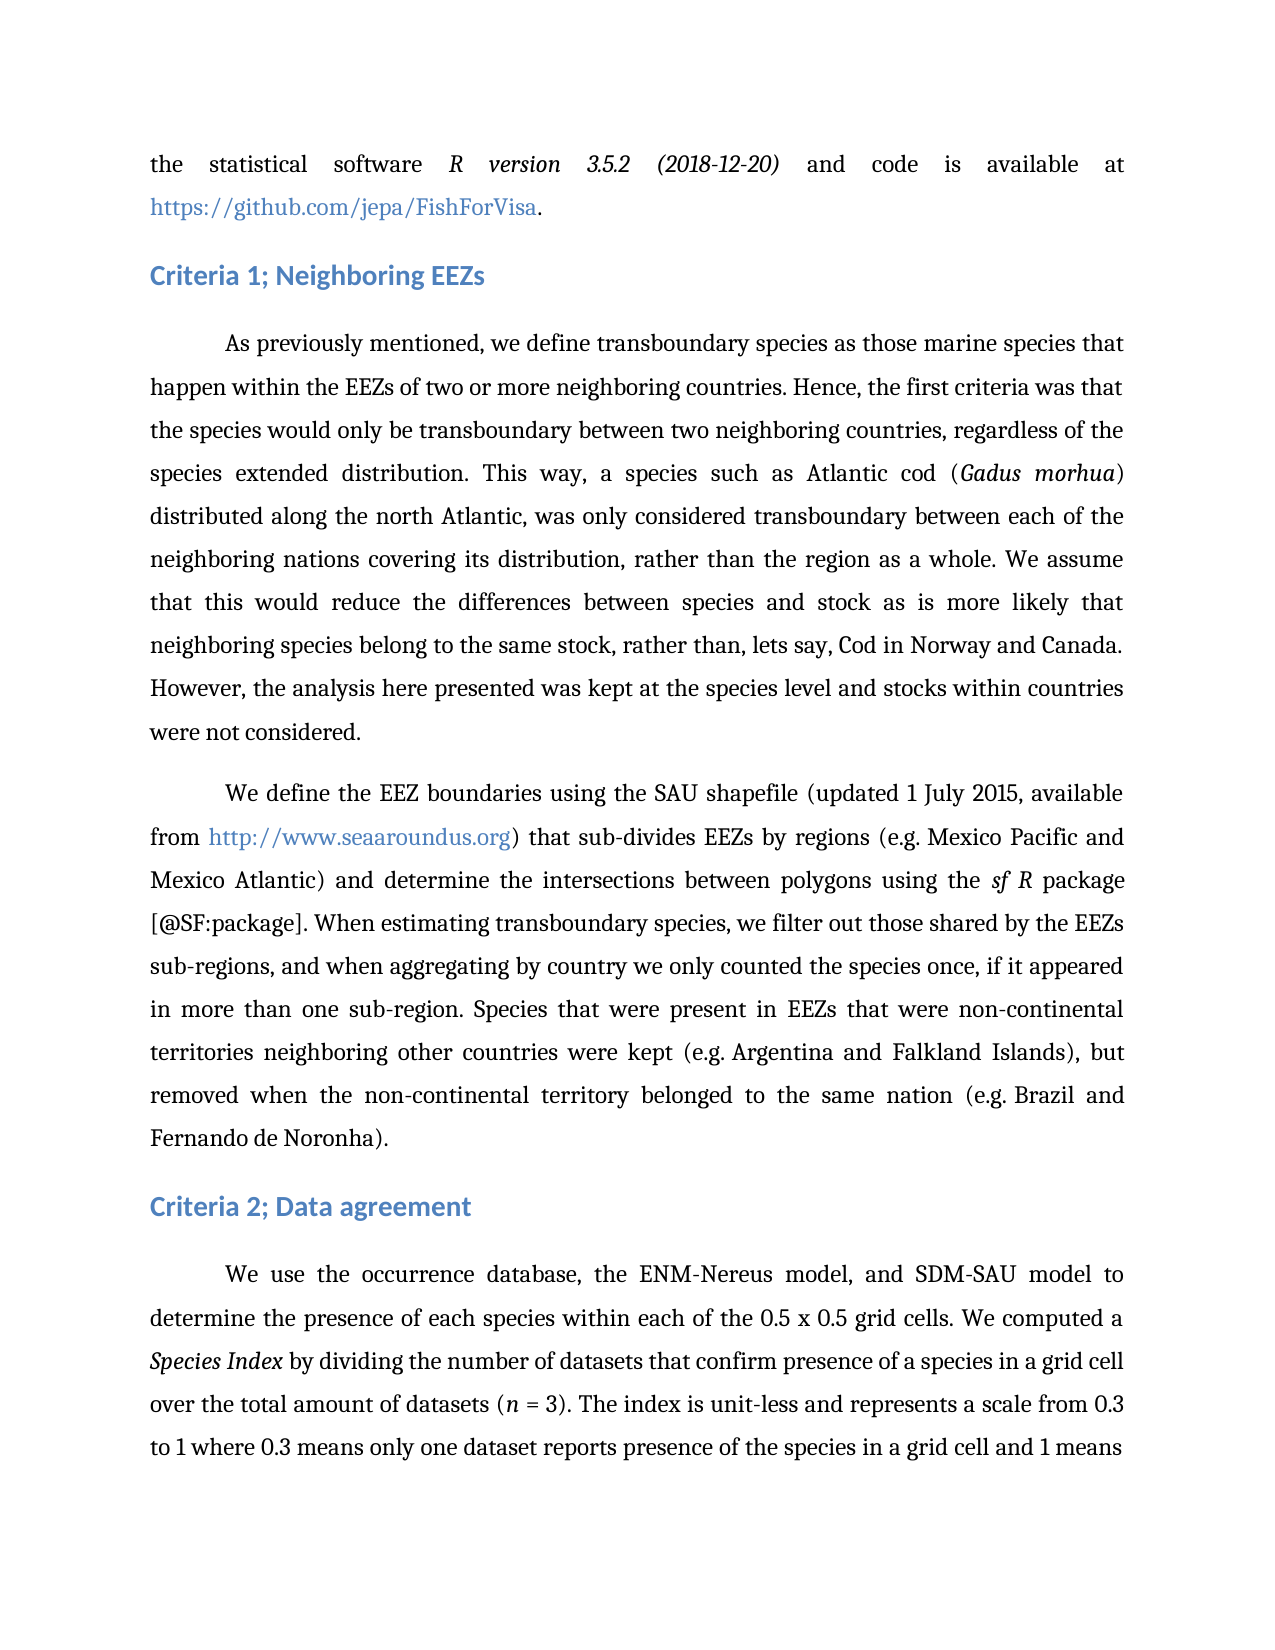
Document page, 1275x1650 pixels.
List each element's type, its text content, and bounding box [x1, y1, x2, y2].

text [150, 150, 1125, 222]
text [150, 1260, 1125, 1462]
text We define the EEZ boundaries using the SAU shapefile (updated 1 July 2015, available from http://www.seaaroundus.org) that sub-divides EEZs by regions (e.g. Mexico Pacific and Mexico Atlantic) and determine the intersections between polygons using the sf R package [@SF:package]. When estimating transboundary species, we filter out those shared by the EEZs sub-regions, and when aggregating by country we only counted the species once, if it appeared in more than one sub-region. Species that were present in EEZs that were non-continental territories neighboring other countries were kept (e.g. Argentina and Falkland Islands), but removed when the non-continental territory belonged to the same nation (e.g. Brazil and Fernando de Noronha). [150, 779, 1125, 1153]
subtitle Criteria 1; Neighboring EEZs [150, 257, 1125, 293]
subtitle Criteria 2; Data agreement [150, 1188, 1125, 1224]
text As previously mentioned, we define transboundary species as those marine species that happen within the EEZs of two or more neighboring countries. Hence, the first criteria was that the species would only be transboundary between two neighboring countries, regardless of the species extended distribution. This way, a species such as Atlantic cod (Gadus morhua) distributed along the north Atlantic, was only considered transboundary between each of the neighboring nations covering its distribution, rather than the region as a whole. We assume that this would reduce the differences between species and stock as is more likely that neighboring species belong to the same stock, rather than, lets say, Cod in Norway and Canada. However, the analysis here presented was kept at the species level and stocks within countries were not considered. [150, 329, 1125, 746]
